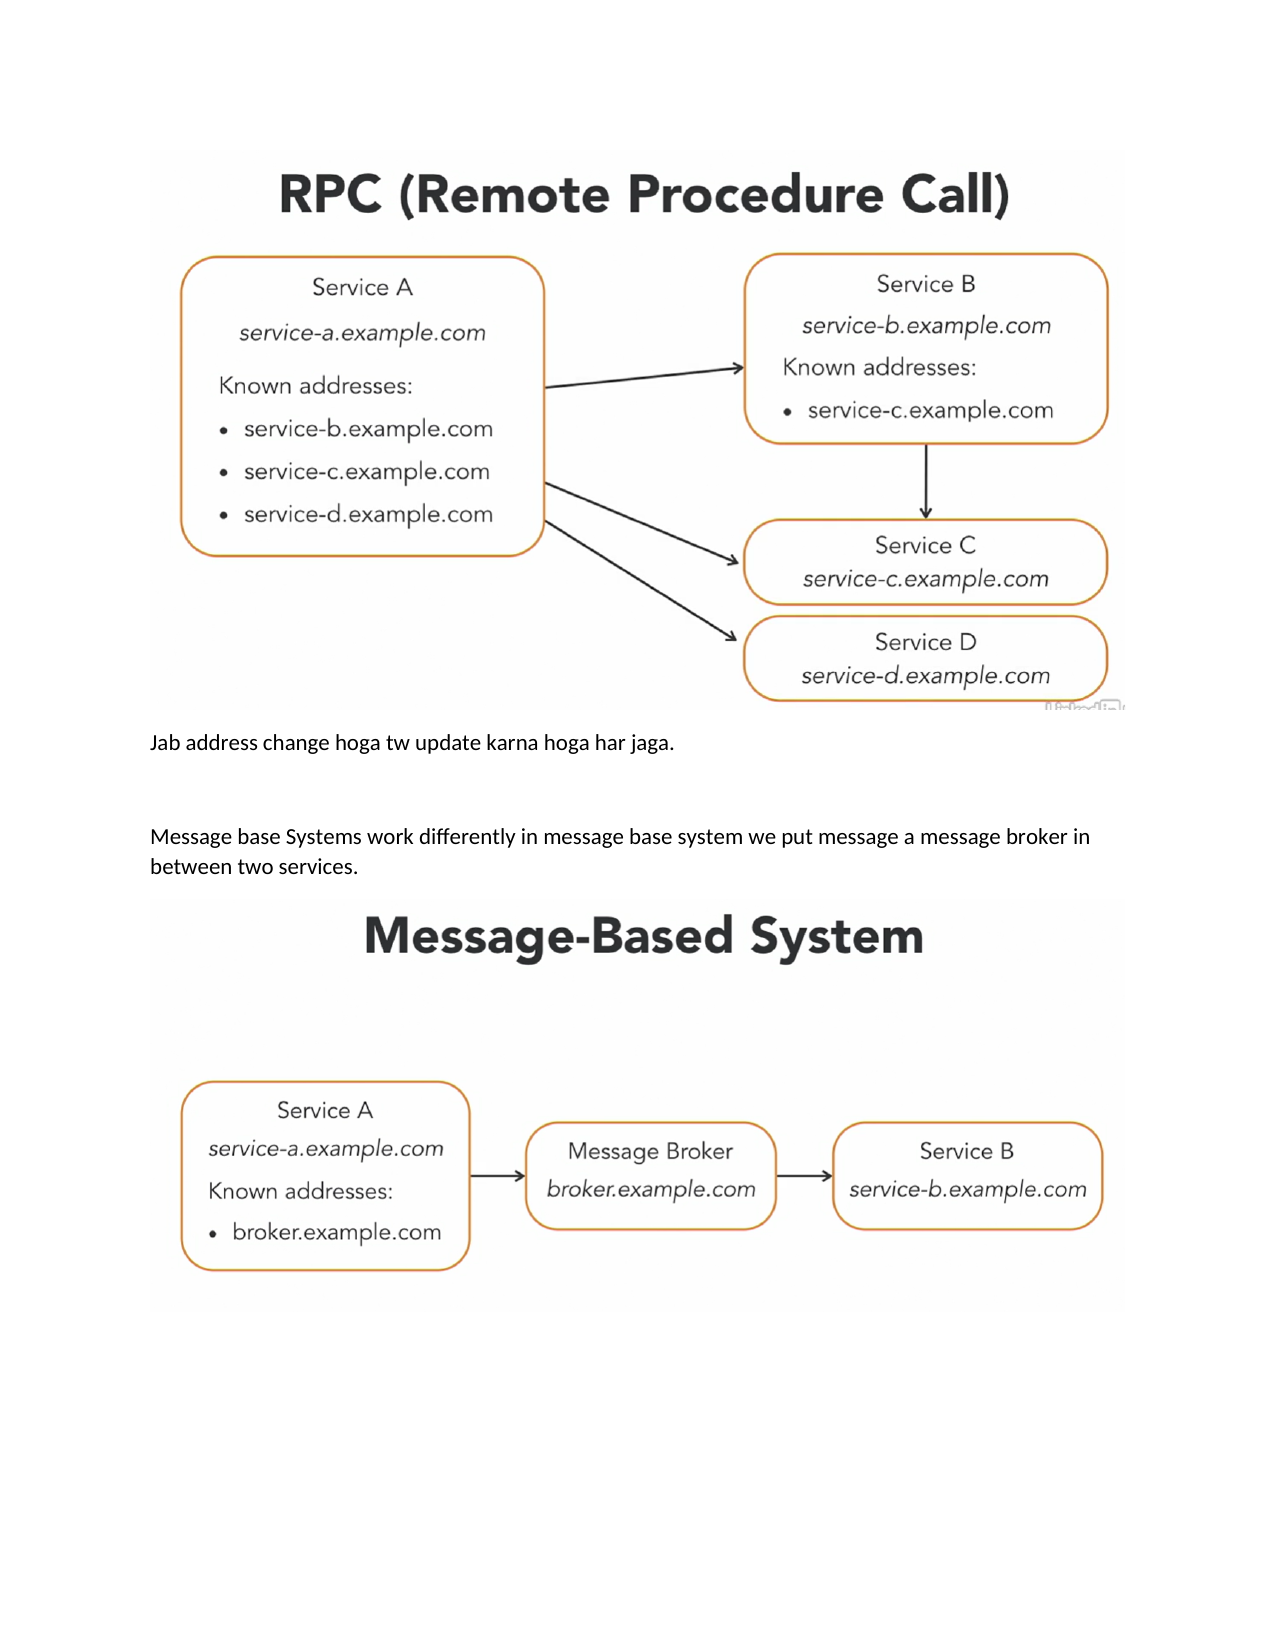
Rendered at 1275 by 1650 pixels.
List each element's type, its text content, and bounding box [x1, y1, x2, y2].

text Jab address change hoga tw update karna hoga har jaga. [150, 728, 1125, 757]
text Message base Systems work differently in message base system we put message a message broker in between two services. [150, 822, 1125, 881]
